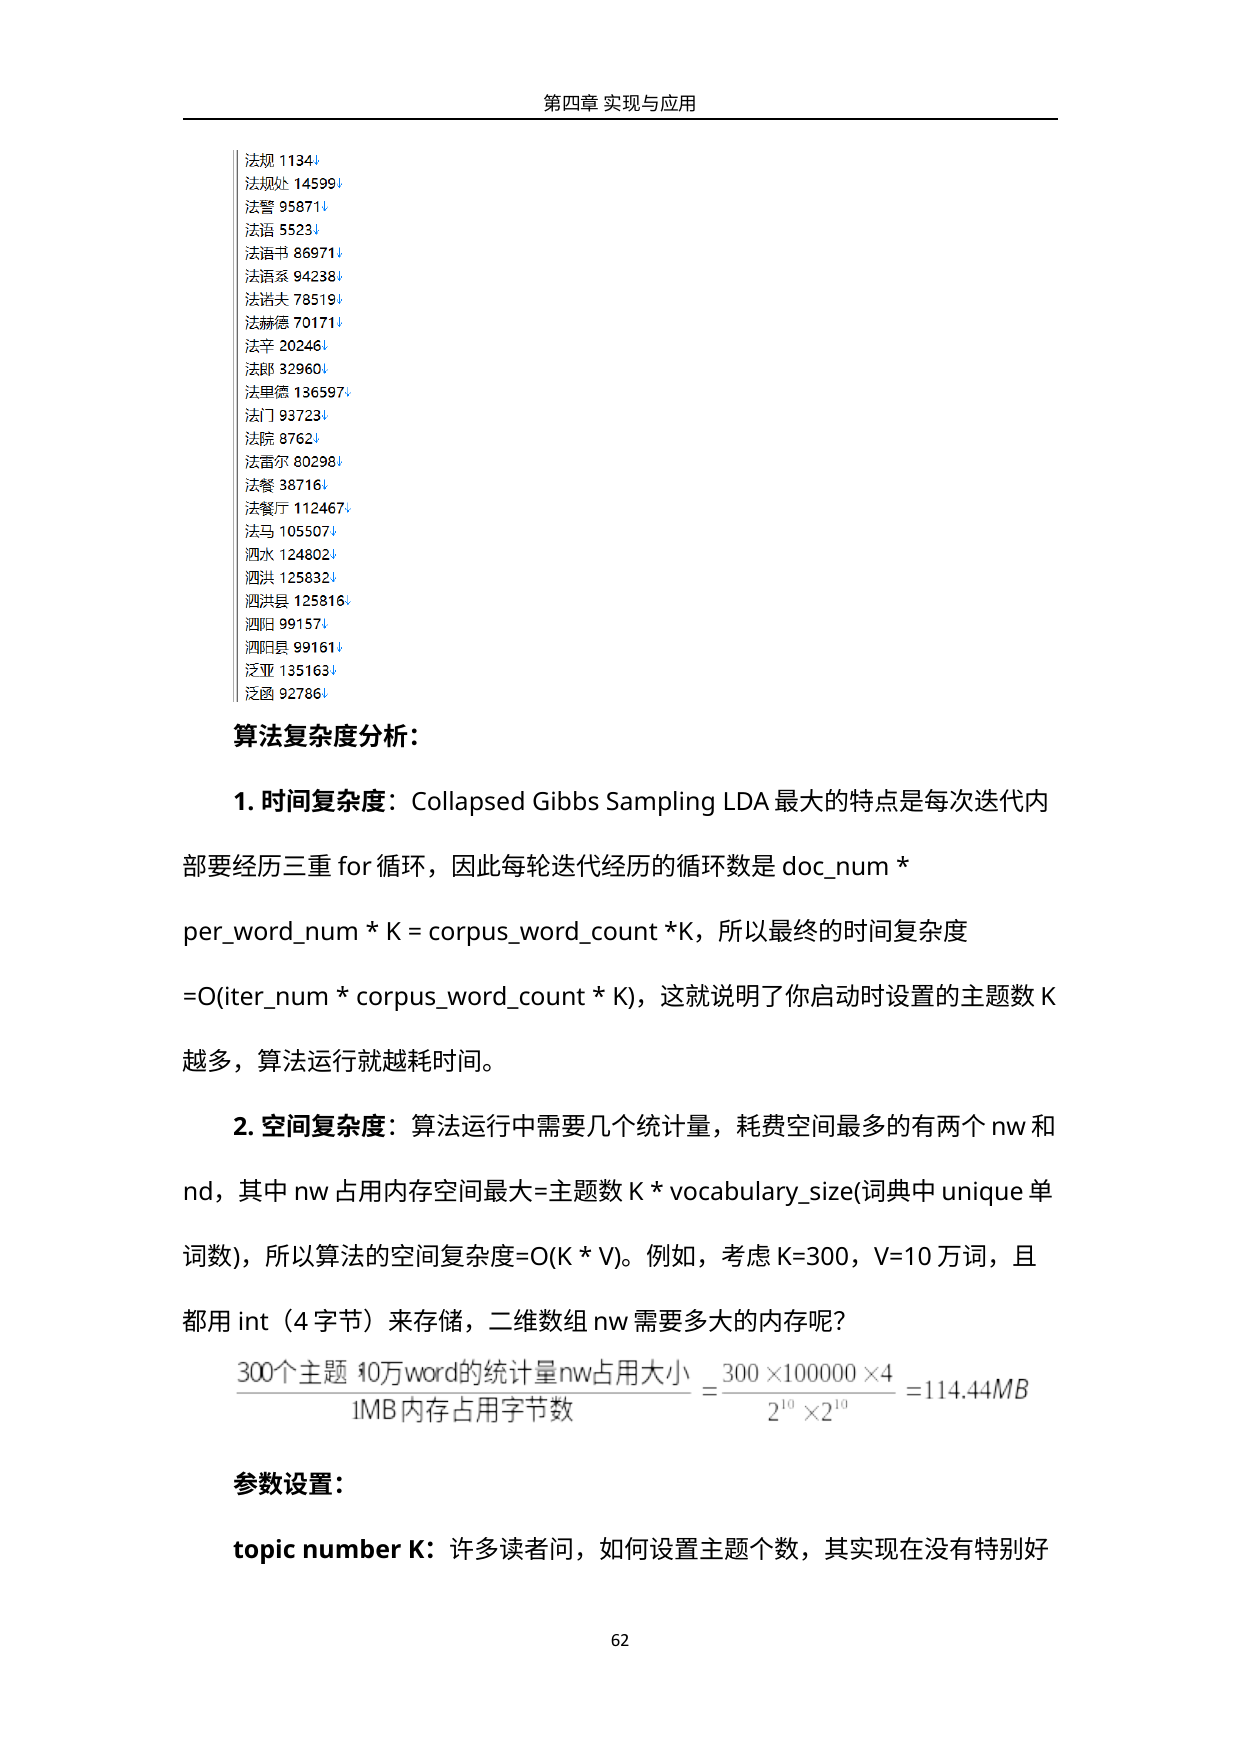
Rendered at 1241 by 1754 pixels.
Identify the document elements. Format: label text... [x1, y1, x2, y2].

text 1. 时间复杂度：Collapsed Gibbs Sampling LDA最大的特点是每次迭代内部要经历三重for循环，因此每轮迭代经历的循环数是doc_num * per_word_num * K = corpus_word_count *K，所以最终的时间复杂度=O(iter_num * corpus_word_count * K)，这就说明了你启动时设置的主题数K越多，算法运行就越耗时间。 [183, 767, 1058, 1092]
picture [233, 150, 462, 702]
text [183, 1515, 1058, 1580]
text 参数设置： [183, 1450, 1058, 1515]
text 算法复杂度分析： [183, 702, 1058, 767]
text 2. 空间复杂度：算法运行中需要几个统计量，耗费空间最多的有两个nw和nd，其中nw占用内存空间最大=主题数K * vocabulary_size(词典中unique单词数)，所以算法的空间复杂度=O(K * V)。例如，考虑K=300，V=10万词，且都用int（4字节）来存储，二维数组nw需要多大的内存呢？ [183, 1092, 1058, 1352]
